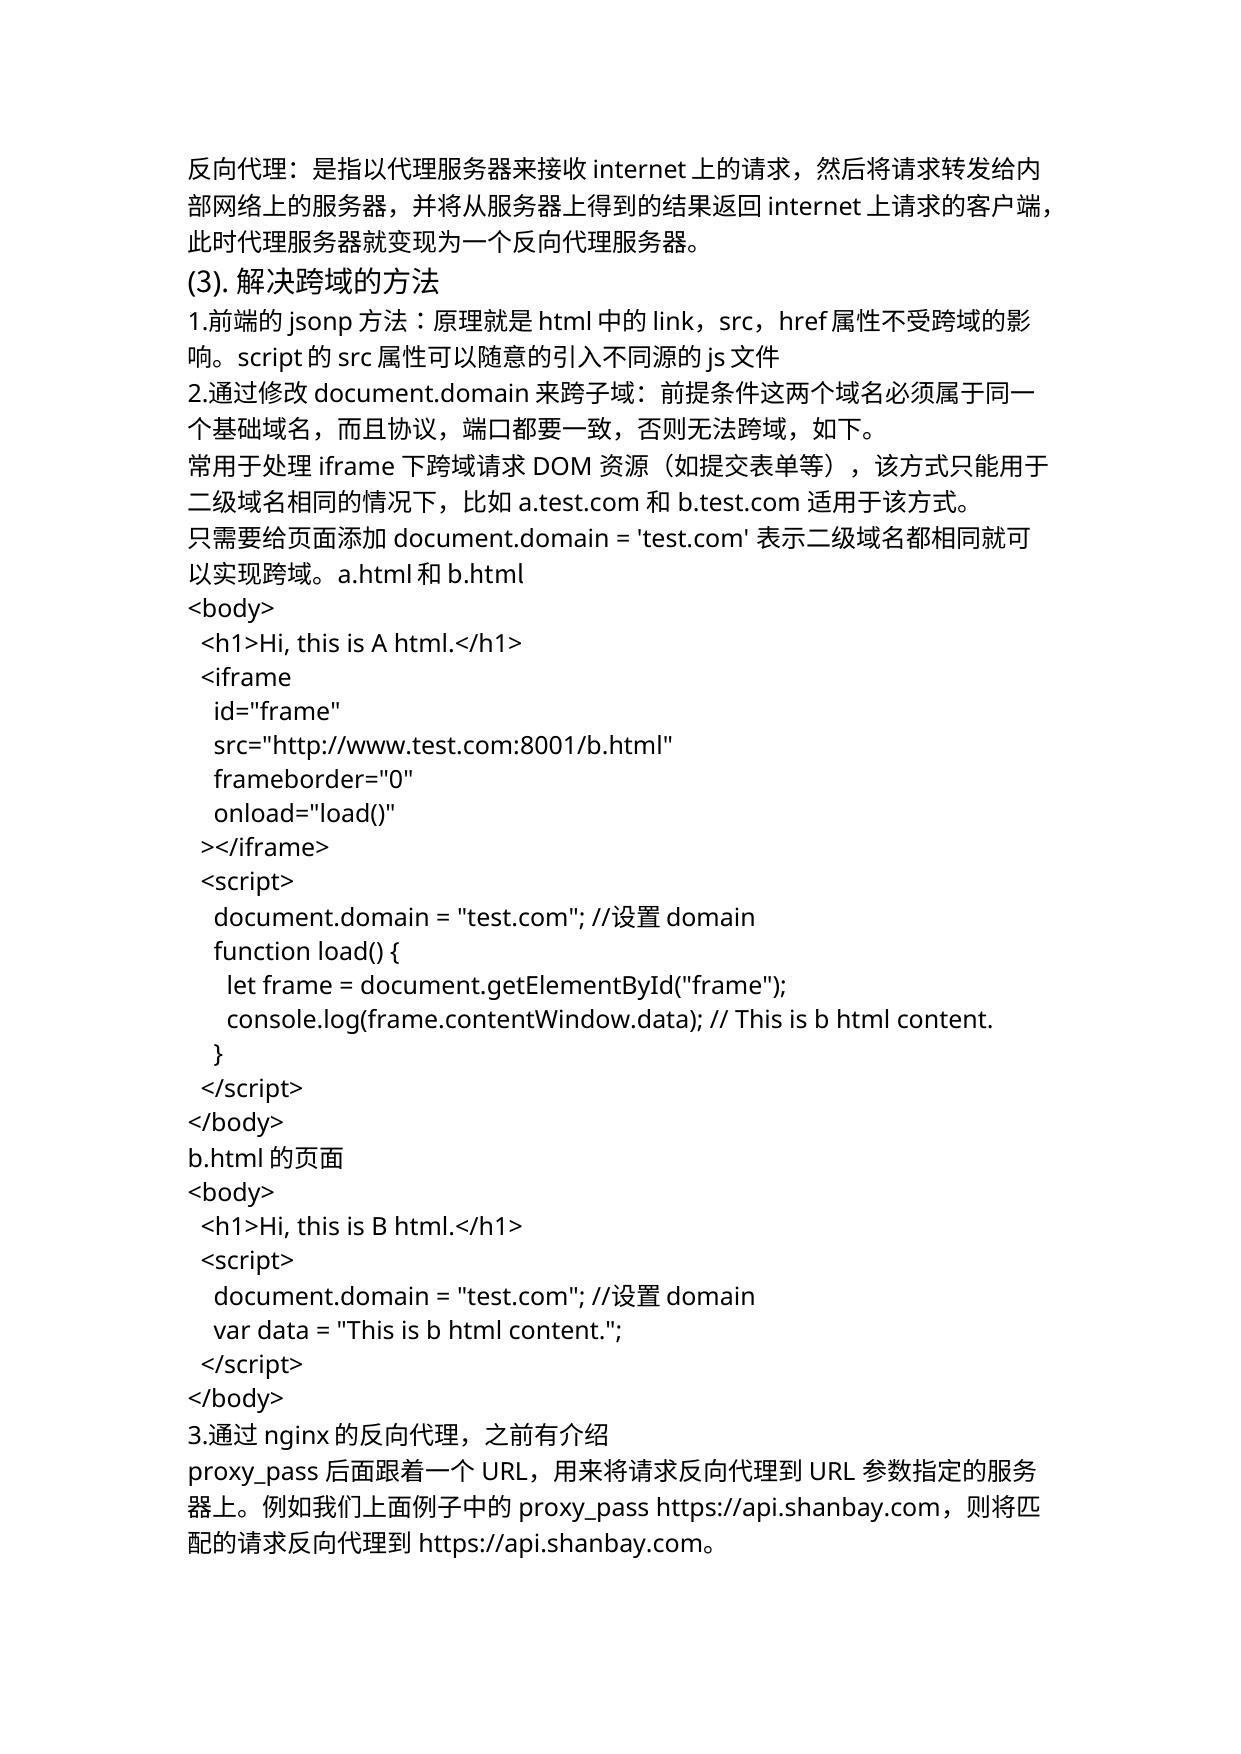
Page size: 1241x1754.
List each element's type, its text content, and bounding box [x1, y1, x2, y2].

text frameborder="0" [187, 761, 1053, 796]
text <h1>Hi, this is B html.</h1> [187, 1209, 1053, 1243]
text 反向代理：是指以代理服务器来接收internet上的请求，然后将请求转发给内部网络上的服务器，并将从服务器上得到的结果返回internet上请求的客户端，此时代理服务器就变现为一个反向代理服务器。 [187, 150, 1053, 259]
text </script> [187, 1347, 1053, 1381]
text <h1>Hi, this is A html.</h1> [187, 625, 1053, 659]
text b.html的页面 [187, 1138, 1053, 1174]
text proxy_pass 后面跟着一个 URL，用来将请求反向代理到 URL 参数指定的服务器上。例如我们上面例子中的 proxy_pass https://api.shanbay.com，则将匹配的请求反向代理到 https://api.shanbay.com。 [187, 1451, 1053, 1560]
text } [187, 1036, 1053, 1070]
text </body> [187, 1381, 1053, 1415]
text function load() { [187, 934, 1053, 968]
text <body> [187, 1174, 1053, 1209]
text 1.前端的jsonp方法：原理就是html中的link，src，href属性不受跨域的影响。script的src属性可以随意的引入不同源的js文件 [187, 301, 1053, 374]
text 常用于处理 iframe 下跨域请求 DOM 资源（如提交表单等），该方式只能用于二级域名相同的情况下，比如 a.test.com 和 b.test.com 适用于该方式。 [187, 446, 1053, 519]
text let frame = document.getElementById("frame"); [187, 968, 1053, 1002]
text 只需要给页面添加 document.domain = 'test.com' 表示二级域名都相同就可以实现跨域。a.html和b.html [187, 519, 1053, 591]
text <body> [187, 591, 1053, 625]
text id="frame" [187, 693, 1053, 727]
text document.domain = "test.com"; //设置domain [187, 1277, 1053, 1313]
text </body> [187, 1104, 1053, 1138]
text src="http://www.test.com:8001/b.html" [187, 727, 1053, 761]
text </script> [187, 1070, 1053, 1104]
text ></iframe> [187, 829, 1053, 864]
text <script> [187, 864, 1053, 898]
text var data = "This is b html content."; [187, 1313, 1053, 1347]
text <iframe [187, 659, 1053, 693]
text onload="load()" [187, 796, 1053, 829]
text 3.通过nginx的反向代理，之前有介绍 [187, 1415, 1053, 1451]
text <script> [187, 1243, 1053, 1277]
text document.domain = "test.com"; //设置domain [187, 898, 1053, 934]
text console.log(frame.contentWindow.data); // This is b html content. [187, 1002, 1053, 1036]
text 2.通过修改document.domain来跨子域：前提条件这两个域名必须属于同一个基础域名，而且协议，端口都要一致，否则无法跨域，如下。 [187, 374, 1053, 446]
text (3). 解决跨域的方法 [187, 259, 1053, 301]
